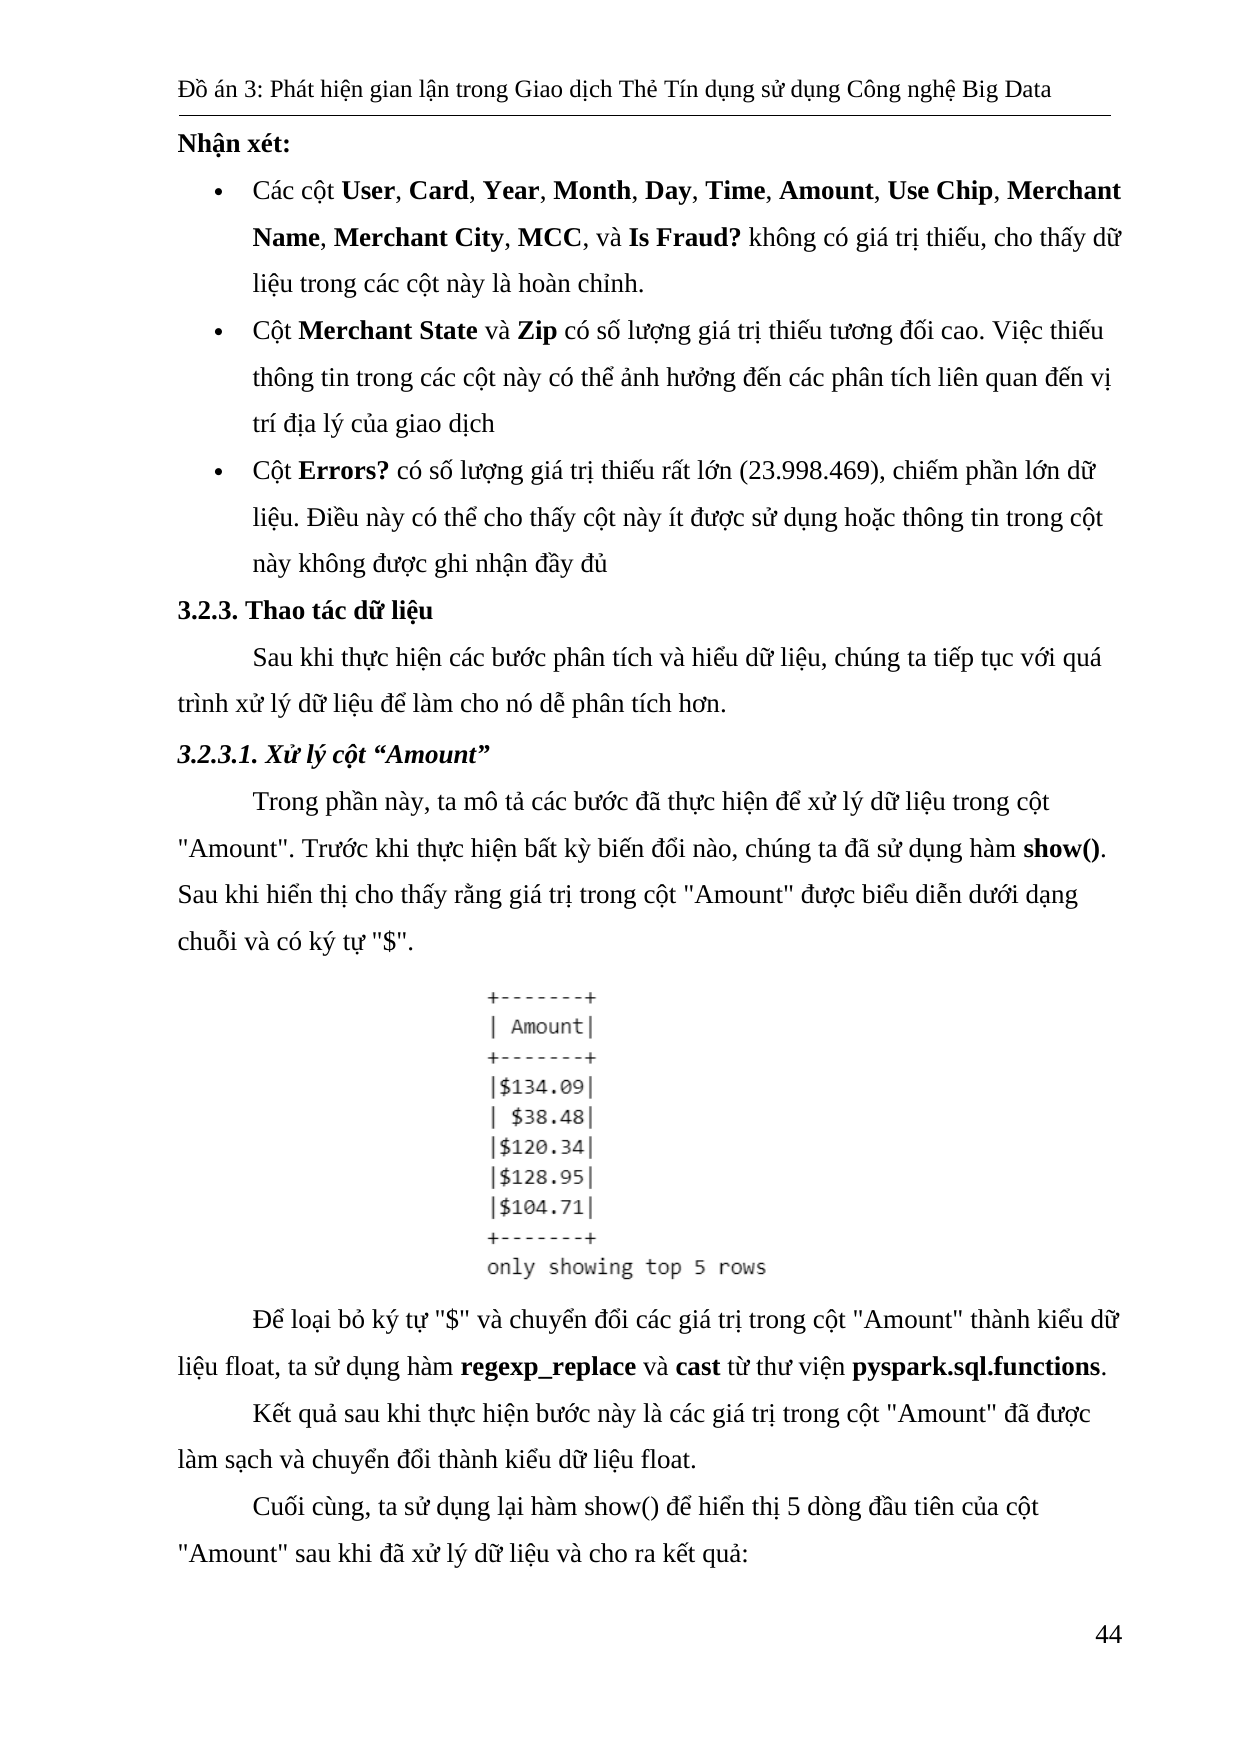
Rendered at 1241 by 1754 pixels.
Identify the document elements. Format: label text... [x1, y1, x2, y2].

text Nhận xét: [177, 128, 1122, 159]
list Các cột User, Card, Year, Month, Day, Time, Amount, Use Chip, Merchant Name, Merchant City, MCC, và Is Fraud? không có giá trị thiếu, cho thấy dữ liệu trong các cột này là hoàn chỉnh. [215, 174, 1122, 299]
text Trong phần này, ta mô tả các bước đã thực hiện để xử lý dữ liệu trong cột "Amount". Trước khi thực hiện bất kỳ biến đổi nào, chúng ta đã sử dụng hàm show(). Sau khi hiển thị cho thấy rằng giá trị trong cột "Amount" được biểu diễn dưới dạng chuỗi và có ký tự "$". [177, 785, 1122, 956]
text Cuối cùng, ta sử dụng lại hàm show() để hiển thị 5 dòng đầu tiên của cột "Amount" sau khi đã xử lý dữ liệu và cho ra kết quả: [177, 1490, 1122, 1568]
picture [473, 971, 826, 1288]
subtitle 3.2.3. Thao tác dữ liệu [177, 594, 1122, 625]
text Sau khi thực hiện các bước phân tích và hiểu dữ liệu, chúng ta tiếp tục với quá trình xử lý dữ liệu để làm cho nó dễ phân tích hơn. [177, 641, 1122, 719]
text Để loại bỏ ký tự "$" và chuyển đổi các giá trị trong cột "Amount" thành kiểu dữ liệu float, ta sử dụng hàm regexp_replace và cast từ thư viện pyspark.sql.functions. [177, 1303, 1122, 1381]
list Cột Errors? có số lượng giá trị thiếu rất lớn (23.998.469), chiếm phần lớn dữ liệu. Điều này có thể cho thấy cột này ít được sử dụng hoặc thông tin trong cột này không được ghi nhận đầy đủ [215, 454, 1122, 579]
text Kết quả sau khi thực hiện bước này là các giá trị trong cột "Amount" đã được làm sạch và chuyển đổi thành kiểu dữ liệu float. [177, 1397, 1122, 1475]
list Cột Merchant State và Zip có số lượng giá trị thiếu tương đối cao. Việc thiếu thông tin trong các cột này có thể ảnh hưởng đến các phân tích liên quan đến vị trí địa lý của giao dịch [215, 314, 1122, 439]
subtitle 3.2.3.1. Xử lý cột “Amount” [177, 738, 1122, 769]
